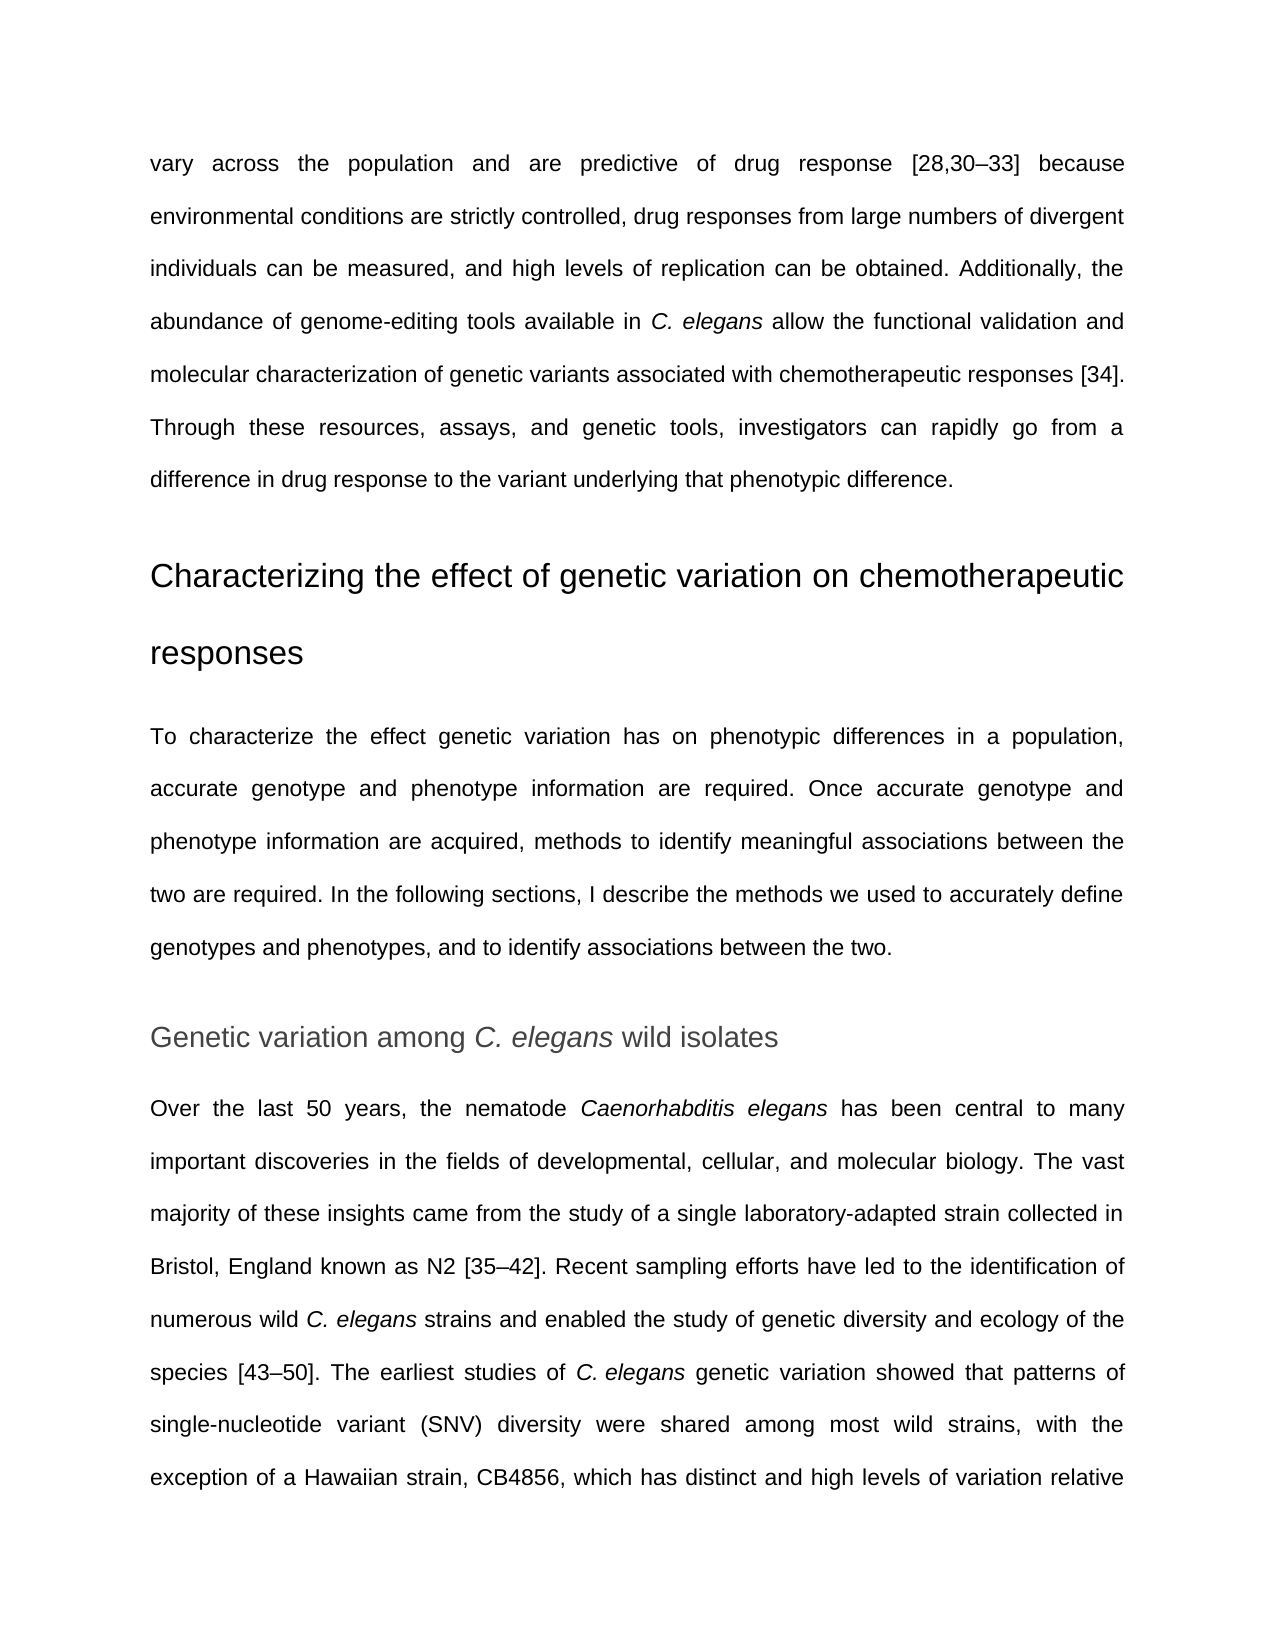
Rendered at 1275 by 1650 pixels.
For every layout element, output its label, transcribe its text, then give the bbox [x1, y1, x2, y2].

text To characterize the effect genetic variation has on phenotypic differences in a population, accurate genotype and phenotype information are required. Once accurate genotype and phenotype information are acquired, methods to identify meaningful associations between the two are required. In the following sections, I describe the methods we used to accurately define genotypes and phenotypes, and to identify associations between the two. [150, 723, 1125, 960]
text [150, 1095, 1125, 1490]
subtitle Characterizing the effect of genetic variation on chemotherapeutic responses [150, 556, 1125, 672]
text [150, 150, 1125, 493]
subtitle Genetic variation among C. elegans wild isolates [150, 1019, 1125, 1053]
